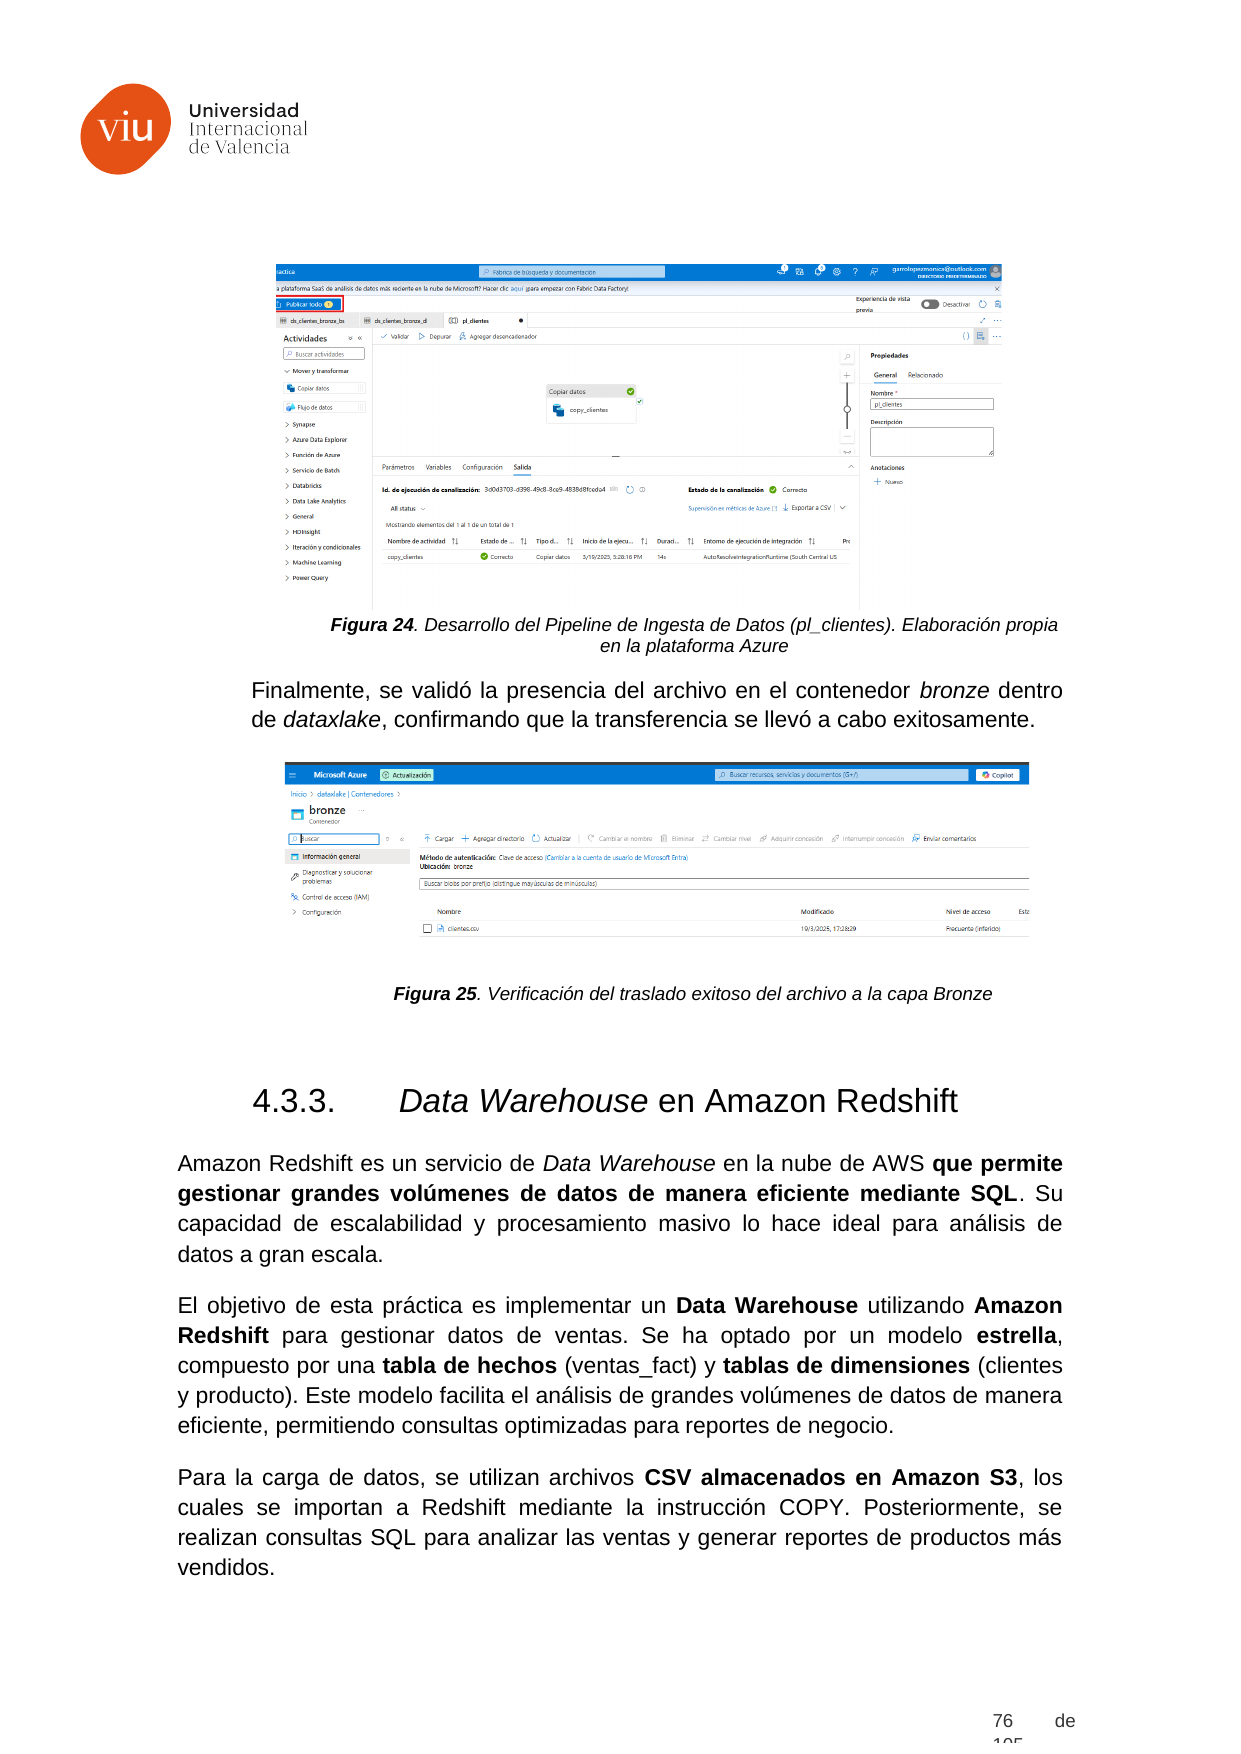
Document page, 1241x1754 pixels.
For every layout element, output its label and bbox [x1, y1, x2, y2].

picture [284, 762, 1030, 982]
picture [276, 264, 1002, 610]
picture [59, 62, 329, 197]
